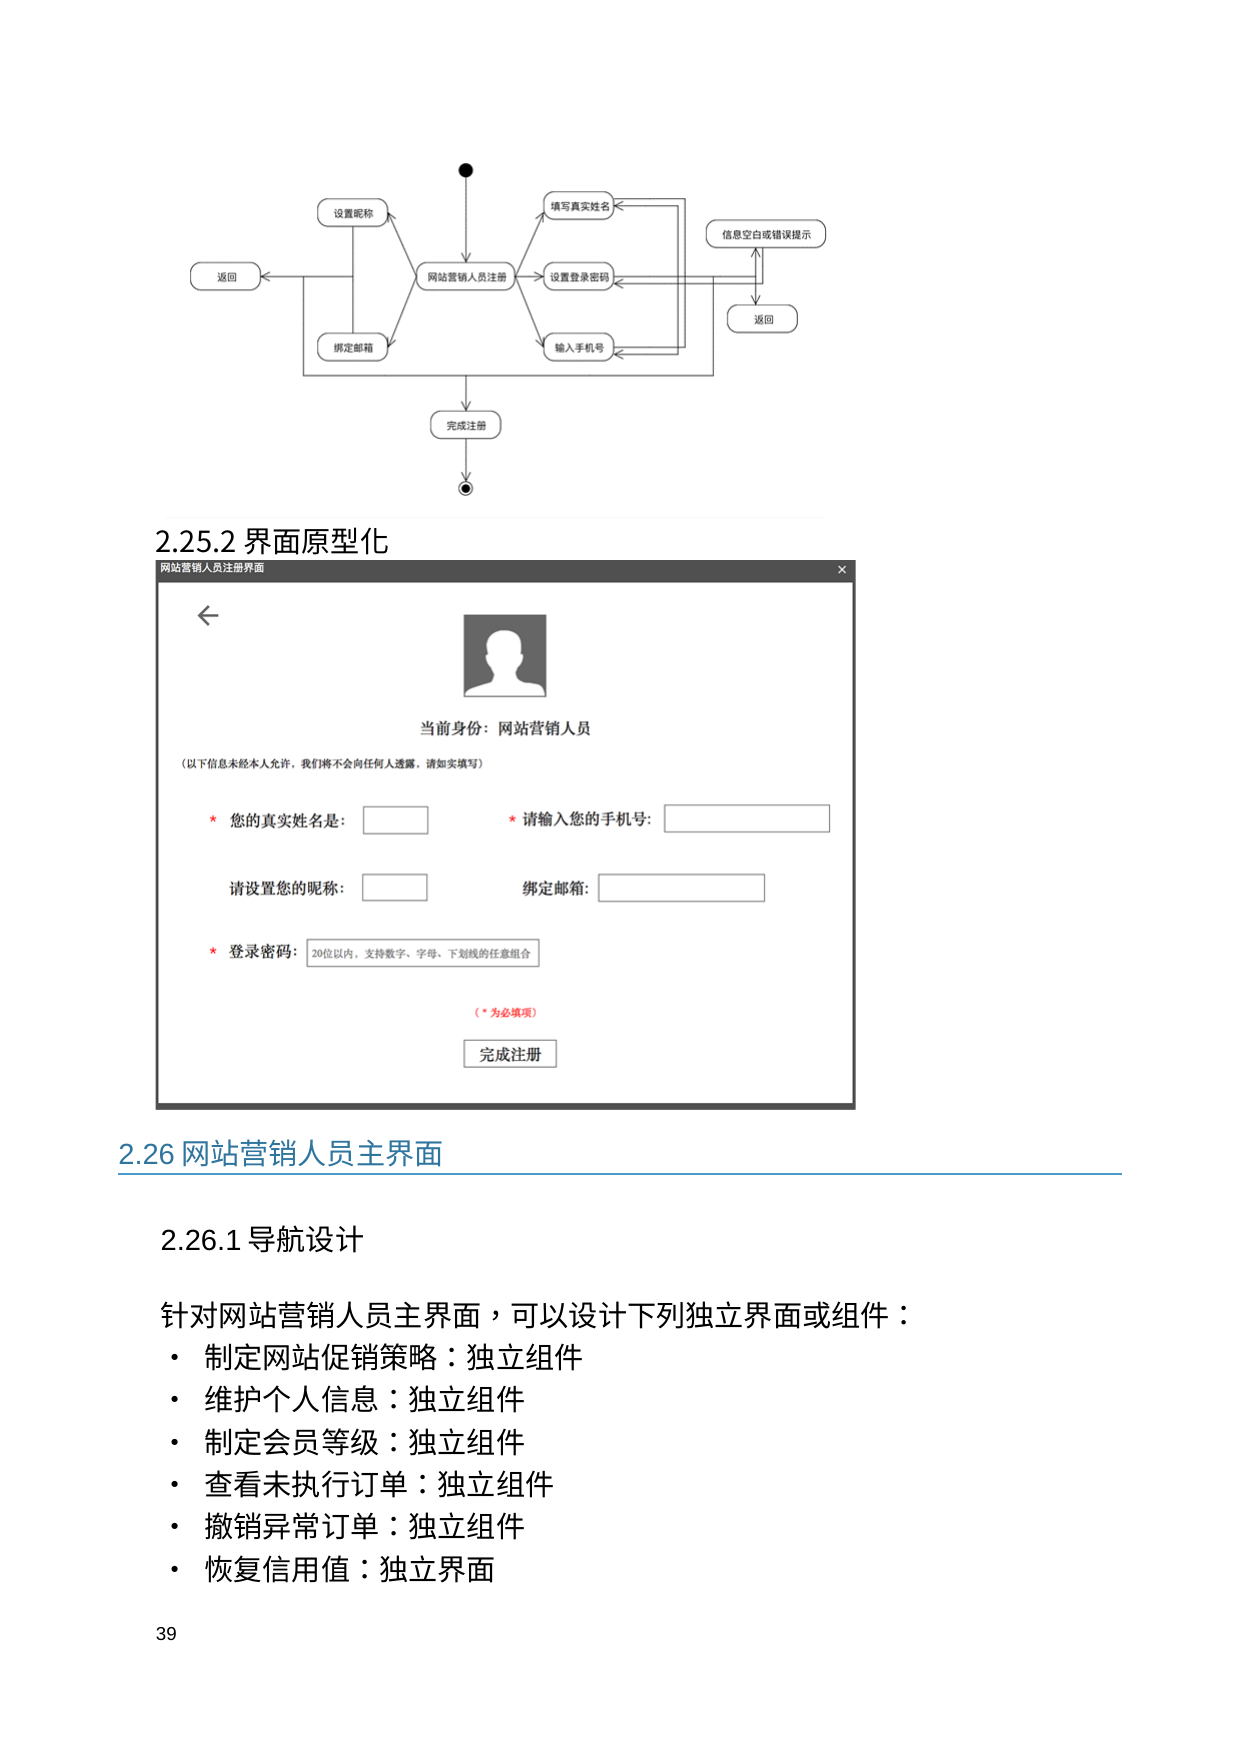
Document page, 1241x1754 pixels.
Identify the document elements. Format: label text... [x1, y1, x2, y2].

list 维护个人信息：独立组件 [160, 1377, 1122, 1419]
list 恢复信用值：独立界面 [160, 1546, 1122, 1588]
picture [155, 118, 836, 519]
subtitle 2.26网站营销人员主界面 [118, 1130, 1122, 1173]
list 制定网站促销策略：独立组件 [160, 1335, 1122, 1377]
list 制定会员等级：独立组件 [160, 1419, 1122, 1462]
text 2.25.2 界面原型化 [118, 518, 1122, 560]
list 查看未执行订单：独立组件 [160, 1462, 1122, 1504]
list 撤销异常订单：独立组件 [160, 1504, 1122, 1546]
text 针对网站营销人员主界面，可以设计下列独立界面或组件： [118, 1292, 1122, 1335]
picture [155, 560, 856, 1110]
text 2.26.1导航设计 [118, 1217, 1122, 1259]
